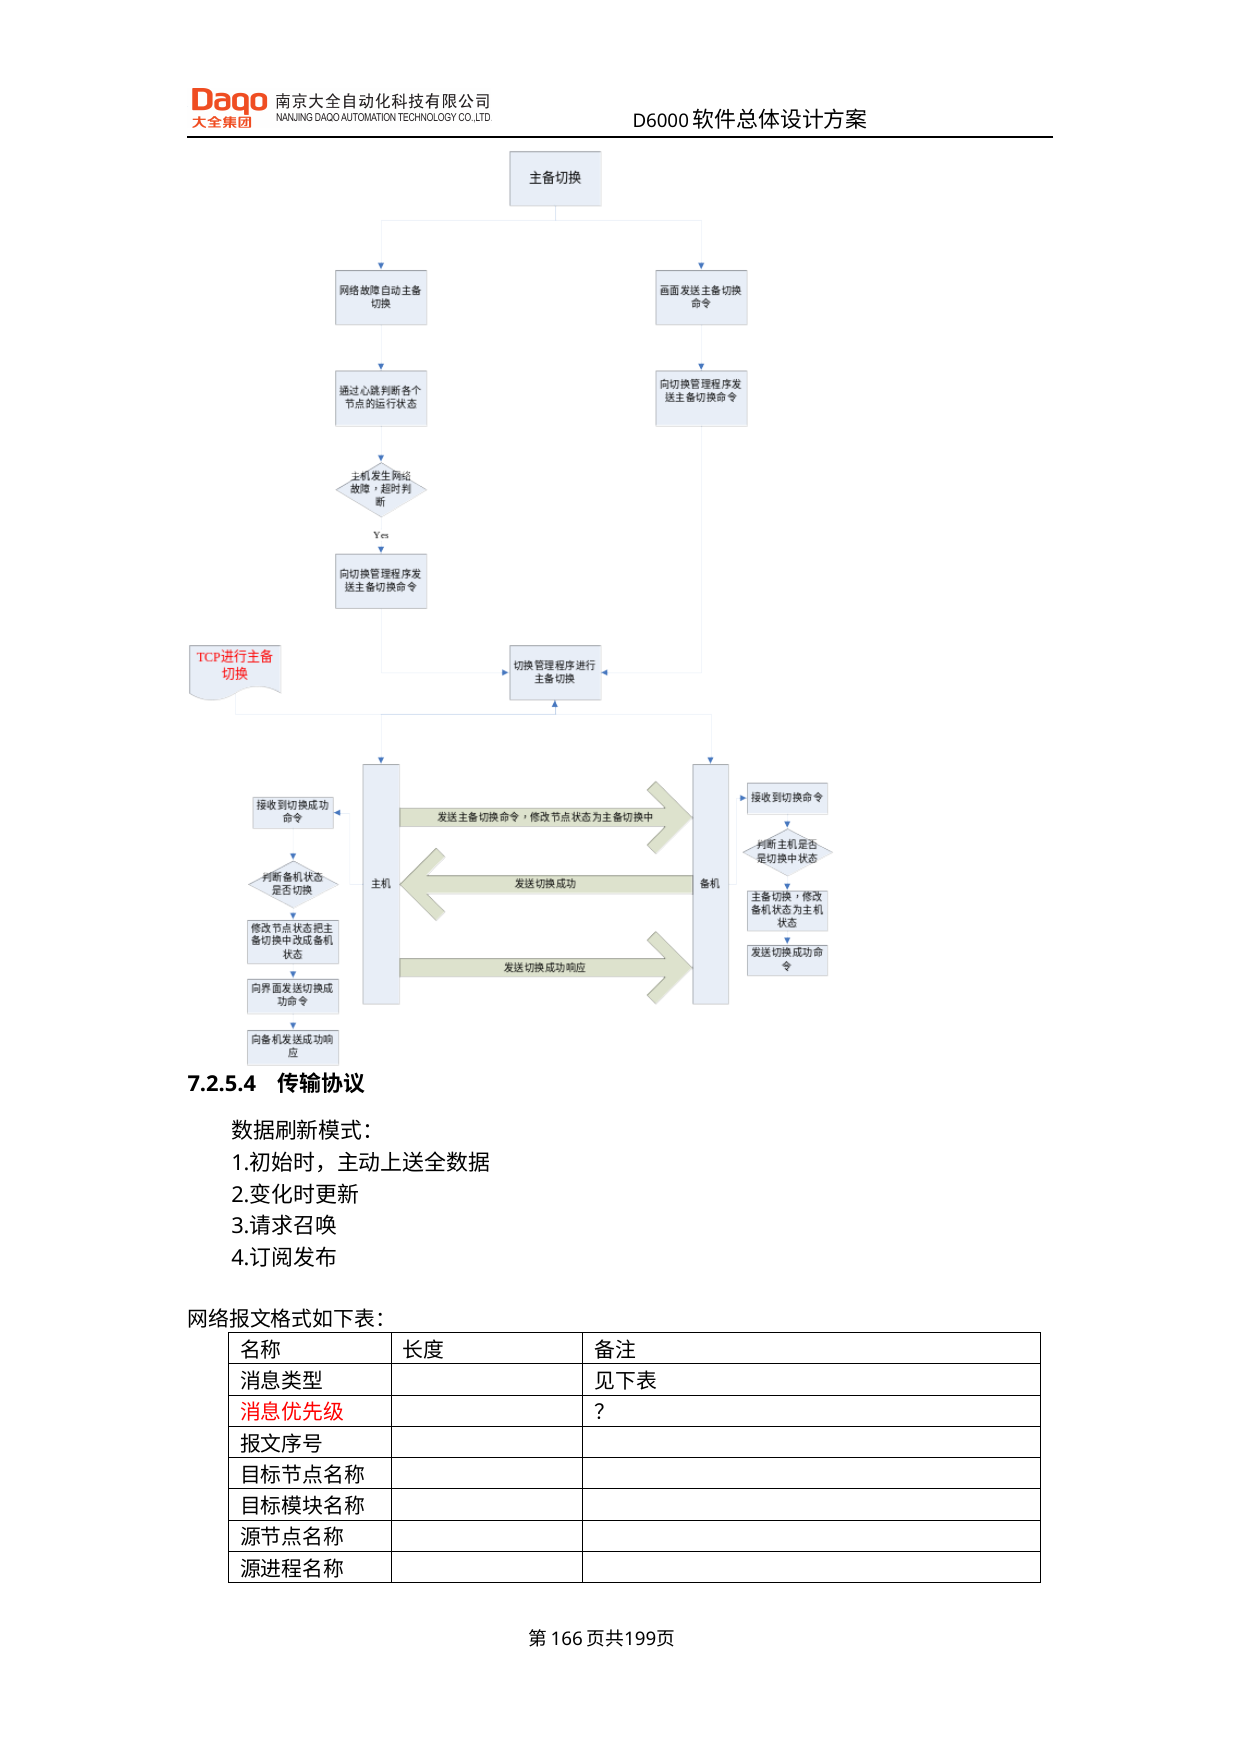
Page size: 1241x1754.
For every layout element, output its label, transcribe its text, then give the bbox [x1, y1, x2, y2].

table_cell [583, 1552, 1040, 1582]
picture [187, 88, 492, 128]
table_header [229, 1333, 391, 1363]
subtitle 传输协议 [187, 1066, 1053, 1097]
text 4.订阅发布 [187, 1240, 1053, 1272]
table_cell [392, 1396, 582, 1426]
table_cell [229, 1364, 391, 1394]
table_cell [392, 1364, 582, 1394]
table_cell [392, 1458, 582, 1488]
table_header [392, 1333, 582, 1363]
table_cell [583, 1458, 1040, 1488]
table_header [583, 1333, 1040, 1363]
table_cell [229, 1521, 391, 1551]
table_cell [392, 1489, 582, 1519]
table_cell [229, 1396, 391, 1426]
text 数据刷新模式： [187, 1113, 1053, 1145]
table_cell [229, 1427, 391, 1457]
text 网络报文格式如下表： [187, 1302, 1053, 1332]
text 2.变化时更新 [187, 1177, 1053, 1208]
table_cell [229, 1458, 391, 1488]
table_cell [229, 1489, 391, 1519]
text 1.初始时，主动上送全数据 [187, 1145, 1053, 1177]
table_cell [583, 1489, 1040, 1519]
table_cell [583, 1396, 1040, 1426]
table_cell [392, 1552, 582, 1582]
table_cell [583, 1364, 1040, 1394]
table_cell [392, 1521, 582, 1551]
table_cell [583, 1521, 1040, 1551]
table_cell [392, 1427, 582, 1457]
text 3.请求召唤 [187, 1208, 1053, 1240]
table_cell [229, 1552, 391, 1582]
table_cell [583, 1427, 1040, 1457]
